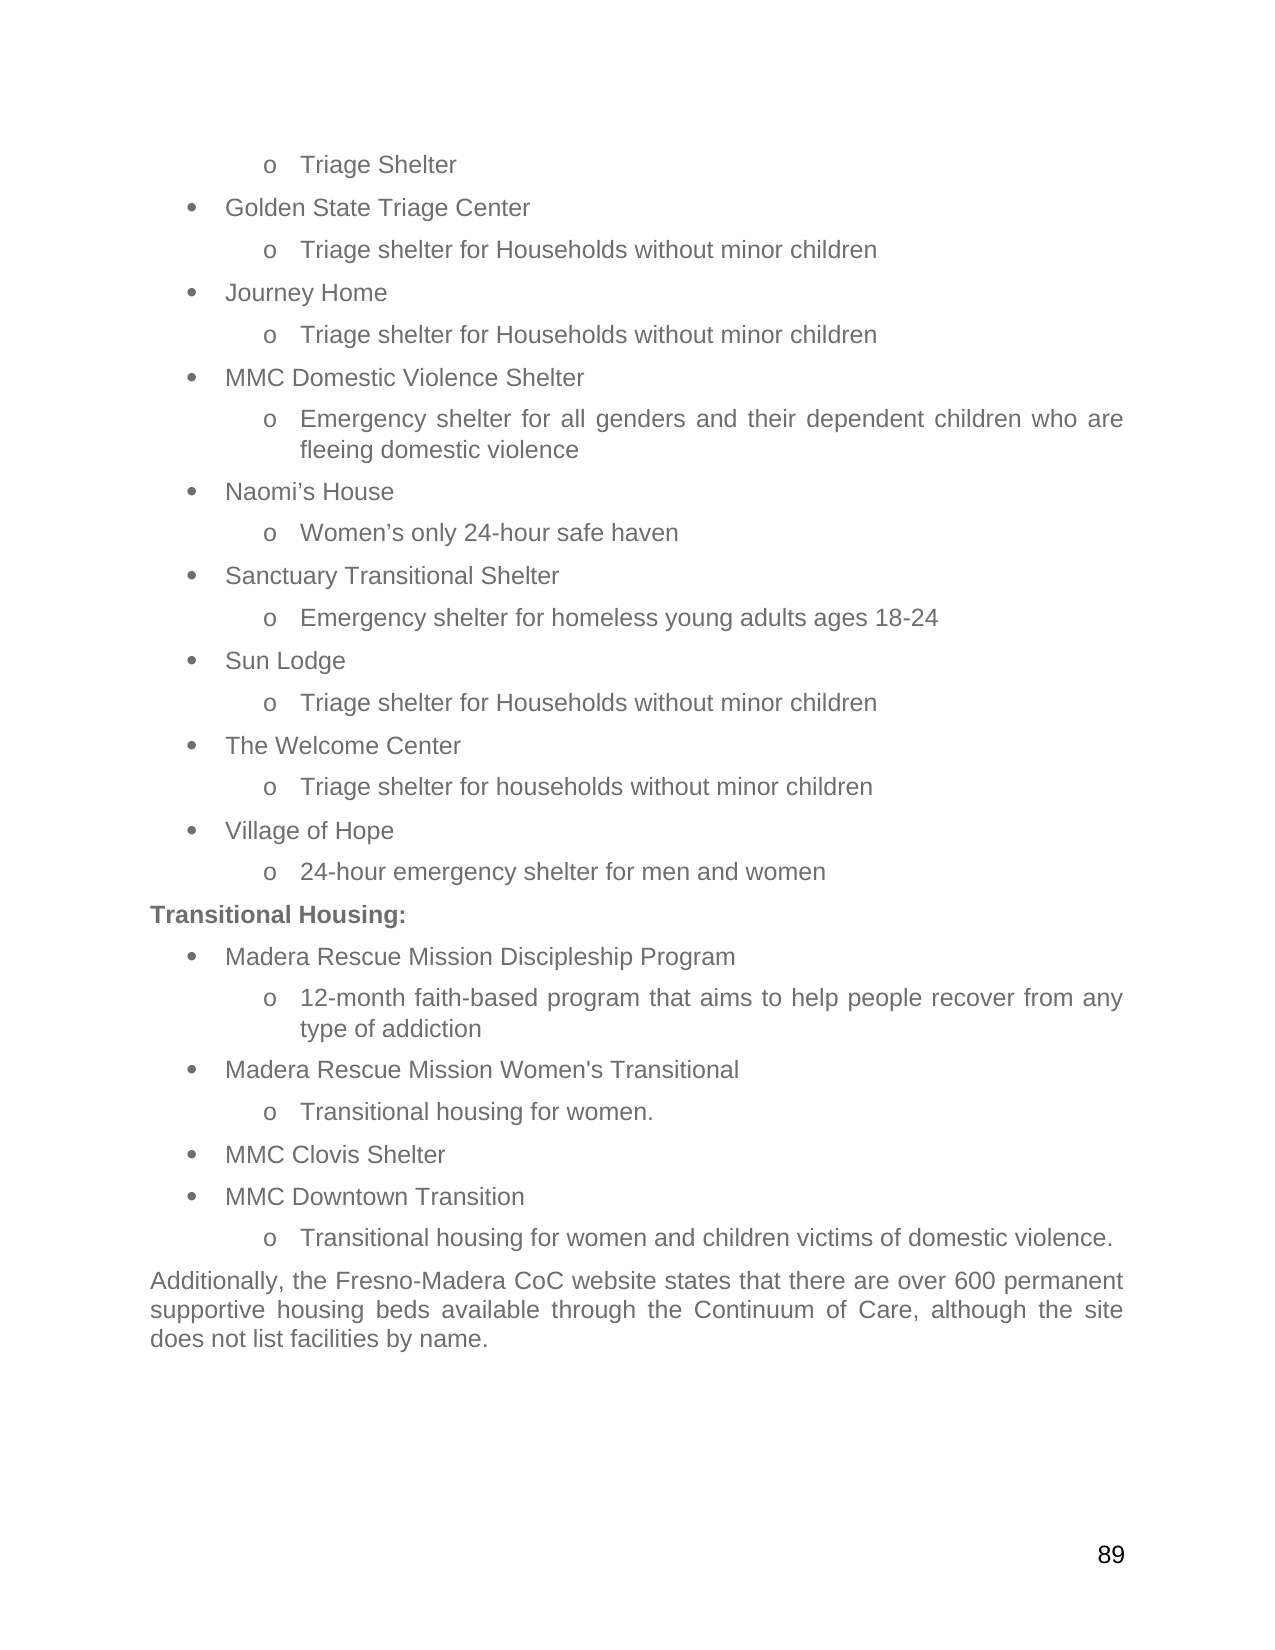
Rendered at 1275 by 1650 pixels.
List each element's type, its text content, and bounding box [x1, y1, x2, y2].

list Naomi’s House [187, 477, 1125, 505]
list 24-hour emergency shelter for men and women [262, 857, 1125, 888]
list MMC Domestic Violence Shelter [187, 363, 1125, 392]
list Golden State Triage Center [187, 193, 1125, 222]
list MMC Clovis Shelter [187, 1140, 1125, 1169]
list Transitional housing for women and children victims of domestic violence. [262, 1223, 1125, 1254]
list Sun Lodge [187, 646, 1125, 675]
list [262, 235, 1125, 266]
text Additionally, the Fresno-Madera CoC website states that there are over 600 permanent supportive housing beds available through the Continuum of Care, although the site does not list facilities by name. [150, 1266, 1125, 1352]
list Madera Rescue Mission Discipleship Program [187, 942, 1125, 971]
list Madera Rescue Mission Women's Transitional [187, 1055, 1125, 1084]
list MMC Downtown Transition [187, 1181, 1125, 1210]
list Triage shelter for households without minor children [262, 772, 1125, 803]
list Sanctuary Transitional Shelter [187, 561, 1125, 590]
list Transitional housing for women. [262, 1097, 1125, 1128]
list Triage Shelter [262, 150, 1125, 181]
text Transitional Housing: [150, 901, 1125, 929]
list Emergency shelter for all genders and their dependent children who are fleeing domestic violence [262, 404, 1125, 464]
list Emergency shelter for homeless young adults ages 18-24 [262, 603, 1125, 634]
list Journey Home [187, 278, 1125, 307]
list Women’s only 24-hour safe haven [262, 518, 1125, 549]
list Triage shelter for Households without minor children [262, 687, 1125, 718]
list Village of Hope [187, 816, 1125, 844]
list The Welcome Center [187, 731, 1125, 760]
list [262, 319, 1125, 351]
list 12-month faith-based program that aims to help people recover from any type of addiction [262, 983, 1125, 1043]
